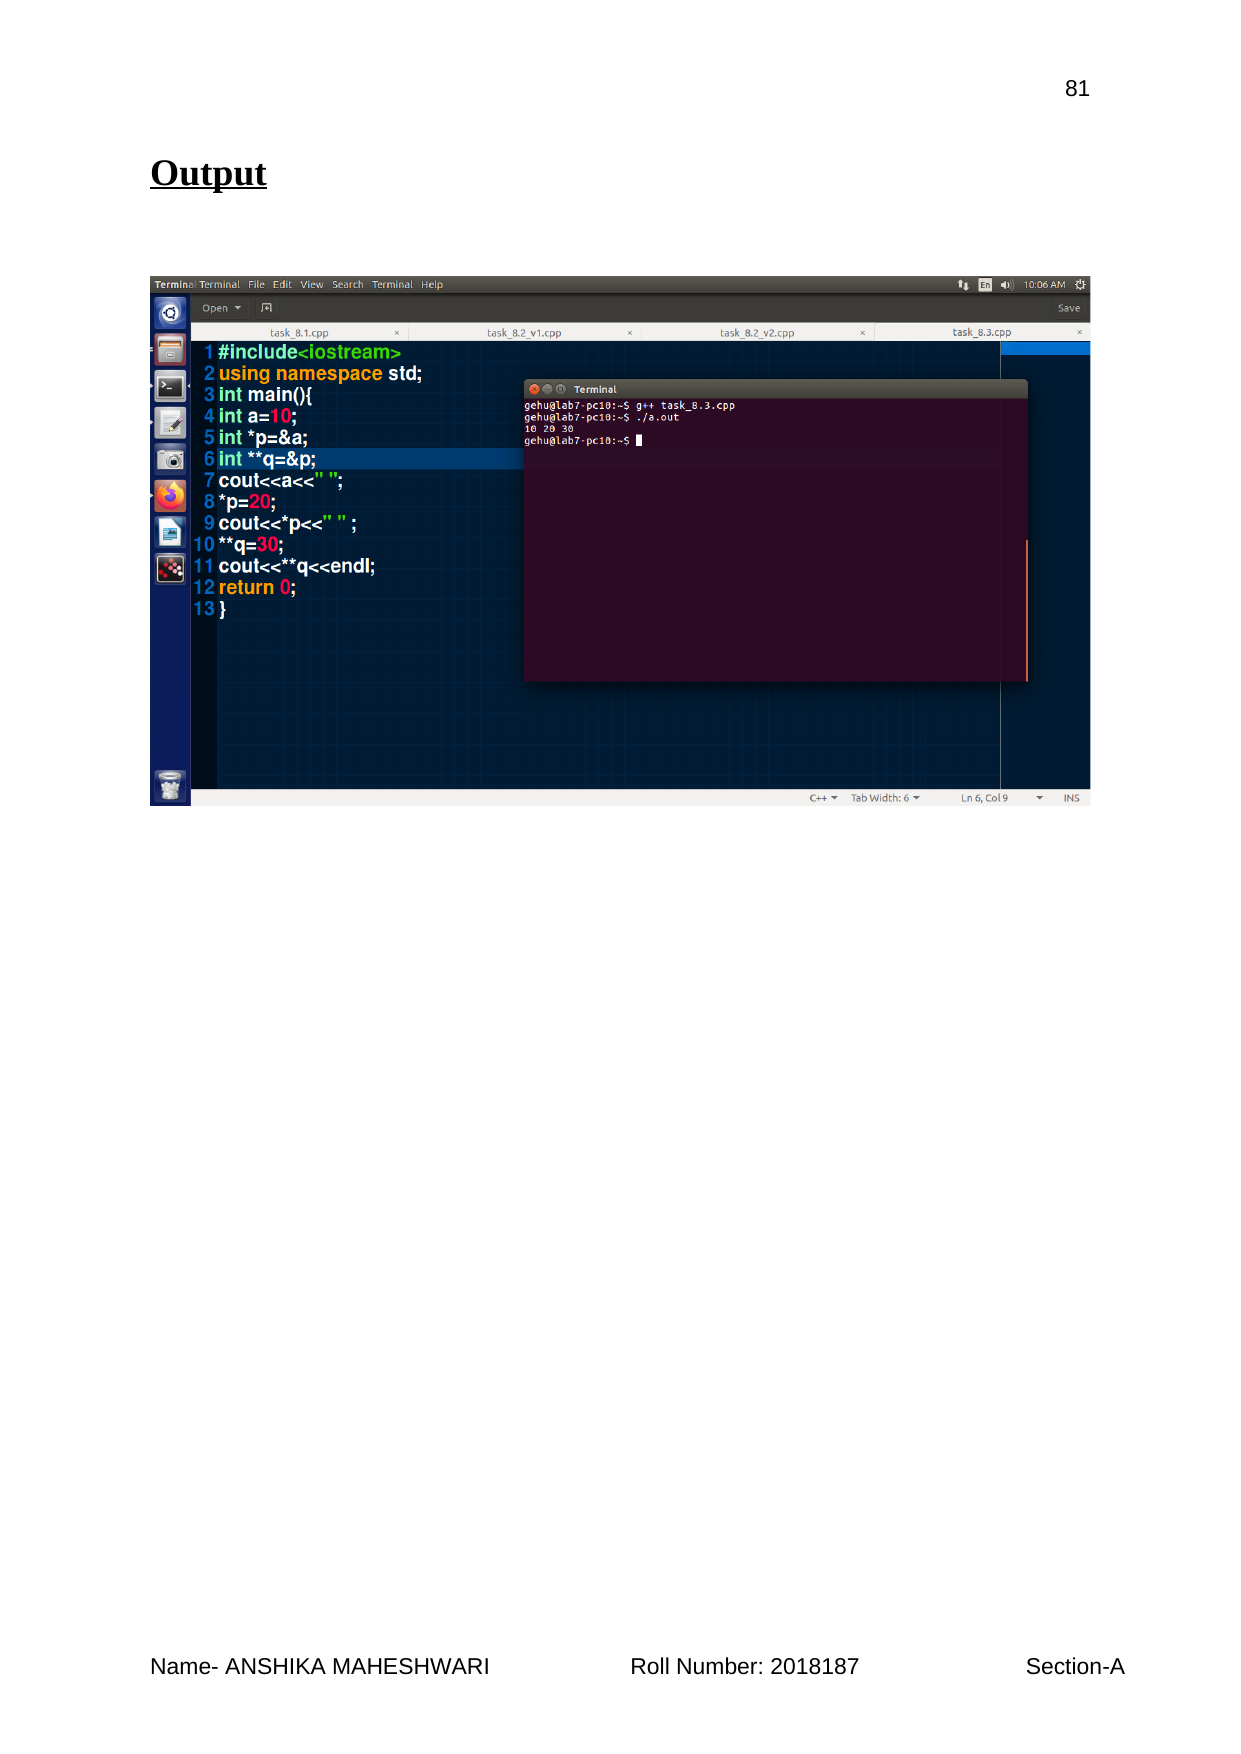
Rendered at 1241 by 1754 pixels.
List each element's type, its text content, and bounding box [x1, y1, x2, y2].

picture [150, 276, 1091, 806]
text Output [150, 150, 1090, 193]
